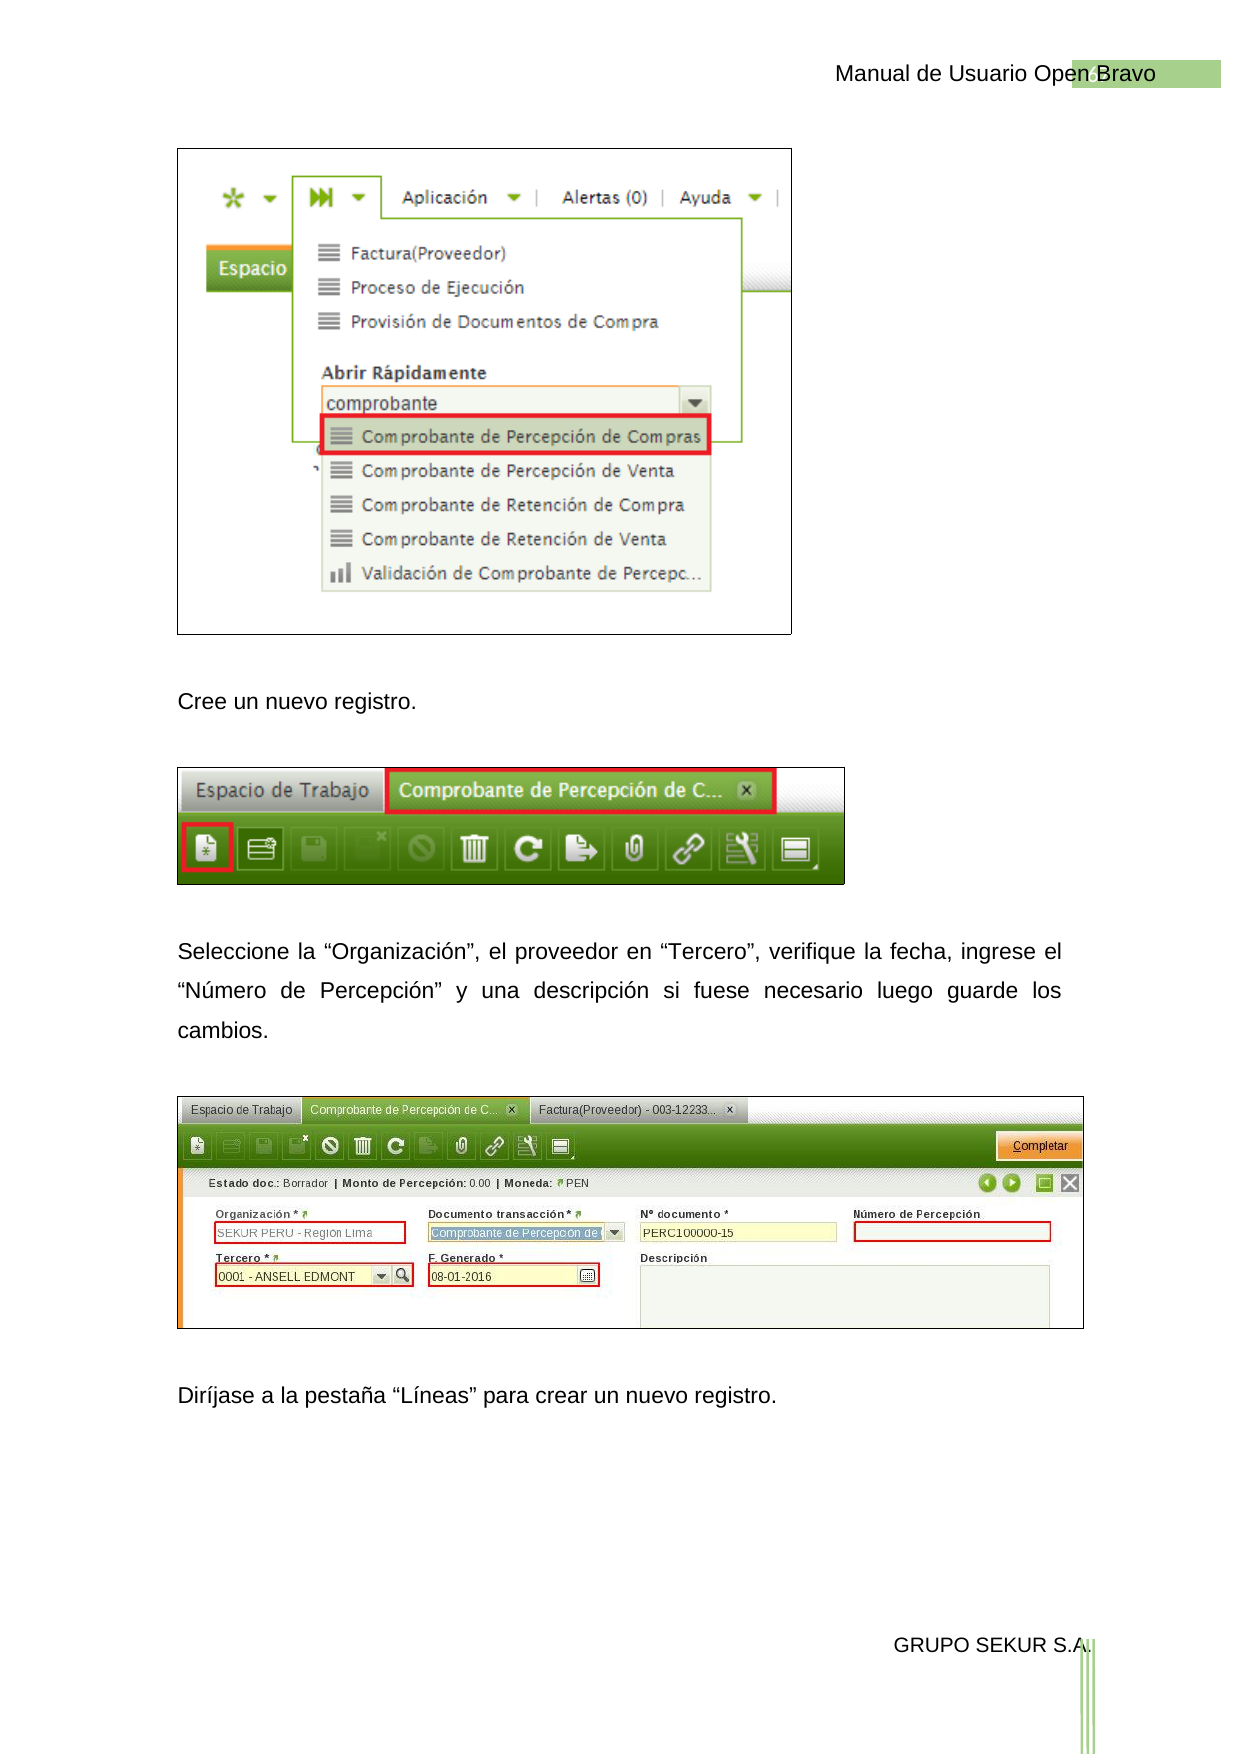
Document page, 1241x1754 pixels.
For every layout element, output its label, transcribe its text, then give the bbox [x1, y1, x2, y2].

picture [178, 768, 844, 884]
list Diríjase a la pestaña “Líneas” para crear un nuevo registro. [177, 1382, 1063, 1408]
list Cree un nuevo registro. [177, 688, 1063, 714]
picture [178, 149, 791, 634]
picture [178, 1097, 1083, 1328]
list Seleccione la “Organización”, el proveedor en “Tercero”, verifique la fecha, ingrese el “Número de Percepción” y una descripción si fuese necesario luego guarde los cambios. [177, 938, 1063, 1043]
